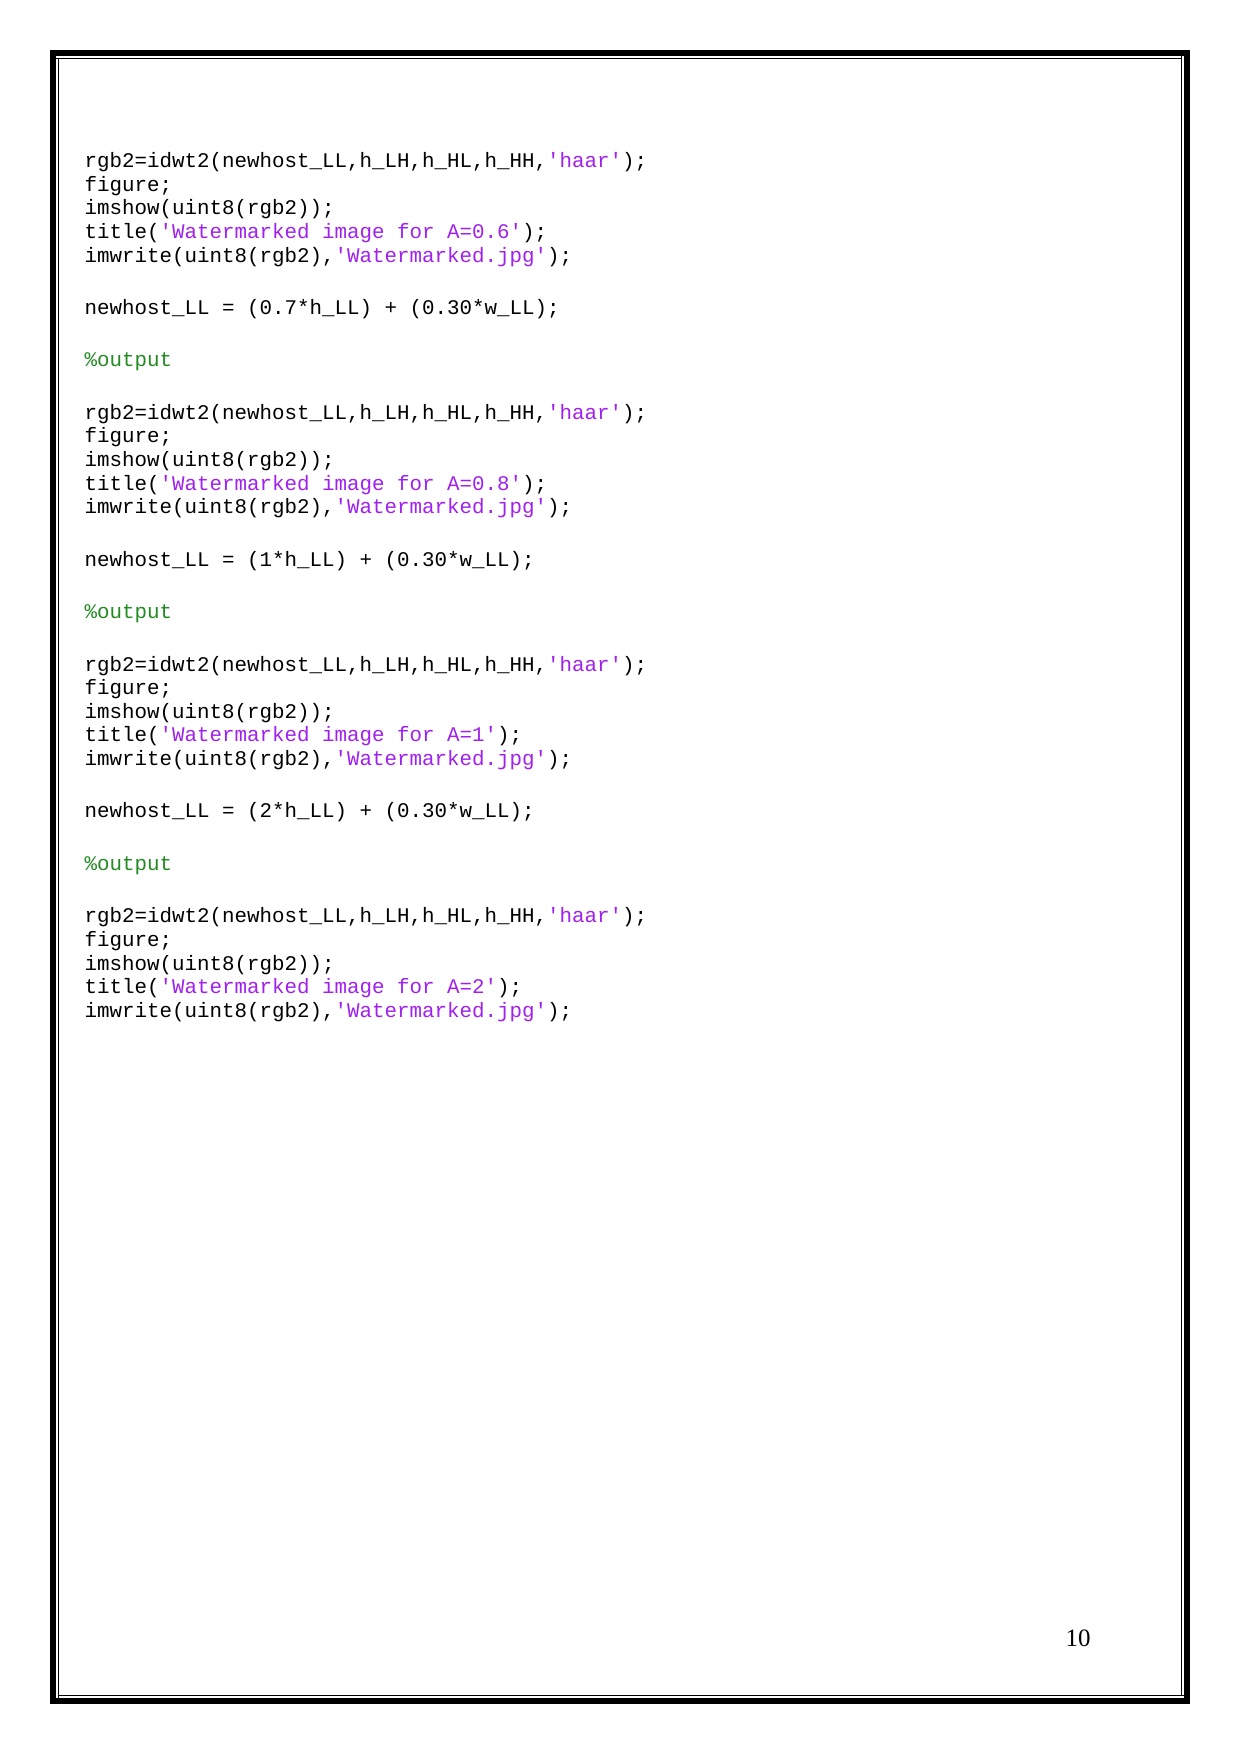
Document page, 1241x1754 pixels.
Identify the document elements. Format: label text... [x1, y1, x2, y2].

text %output [84, 601, 1090, 625]
text figure; [84, 425, 1090, 449]
text imwrite(uint8(rgb2),'Watermarked.jpg'); [84, 496, 1090, 520]
text rgb2=idwt2(newhost_LL,h_LH,h_HL,h_HH,'haar'); [84, 905, 1090, 929]
text imshow(uint8(rgb2)); [84, 197, 1090, 221]
text imwrite(uint8(rgb2),'Watermarked.jpg'); [84, 244, 1090, 268]
text rgb2=idwt2(newhost_LL,h_LH,h_HL,h_HH,'haar'); [84, 653, 1090, 677]
text title('Watermarked image for A=0.6'); [84, 221, 1090, 244]
text title('Watermarked image for A=1'); [84, 724, 1090, 748]
text newhost_LL = (2*h_LL) + (0.30*w_LL); [84, 801, 1090, 824]
text title('Watermarked image for A=0.8'); [84, 473, 1090, 496]
text imwrite(uint8(rgb2),'Watermarked.jpg'); [84, 748, 1090, 772]
text %output [84, 853, 1090, 877]
text imshow(uint8(rgb2)); [84, 701, 1090, 724]
text imshow(uint8(rgb2)); [84, 449, 1090, 473]
text newhost_LL = (1*h_LL) + (0.30*w_LL); [84, 549, 1090, 572]
text newhost_LL = (0.7*h_LL) + (0.30*w_LL); [84, 297, 1090, 321]
text figure; [84, 174, 1090, 197]
text rgb2=idwt2(newhost_LL,h_LH,h_HL,h_HH,'haar'); [84, 402, 1090, 425]
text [84, 150, 1090, 174]
text %output [84, 349, 1090, 373]
text figure; [84, 929, 1090, 953]
text imshow(uint8(rgb2)); [84, 953, 1090, 976]
text imwrite(uint8(rgb2),'Watermarked.jpg'); [84, 1000, 1090, 1023]
text figure; [84, 677, 1090, 701]
text title('Watermarked image for A=2'); [84, 976, 1090, 1000]
